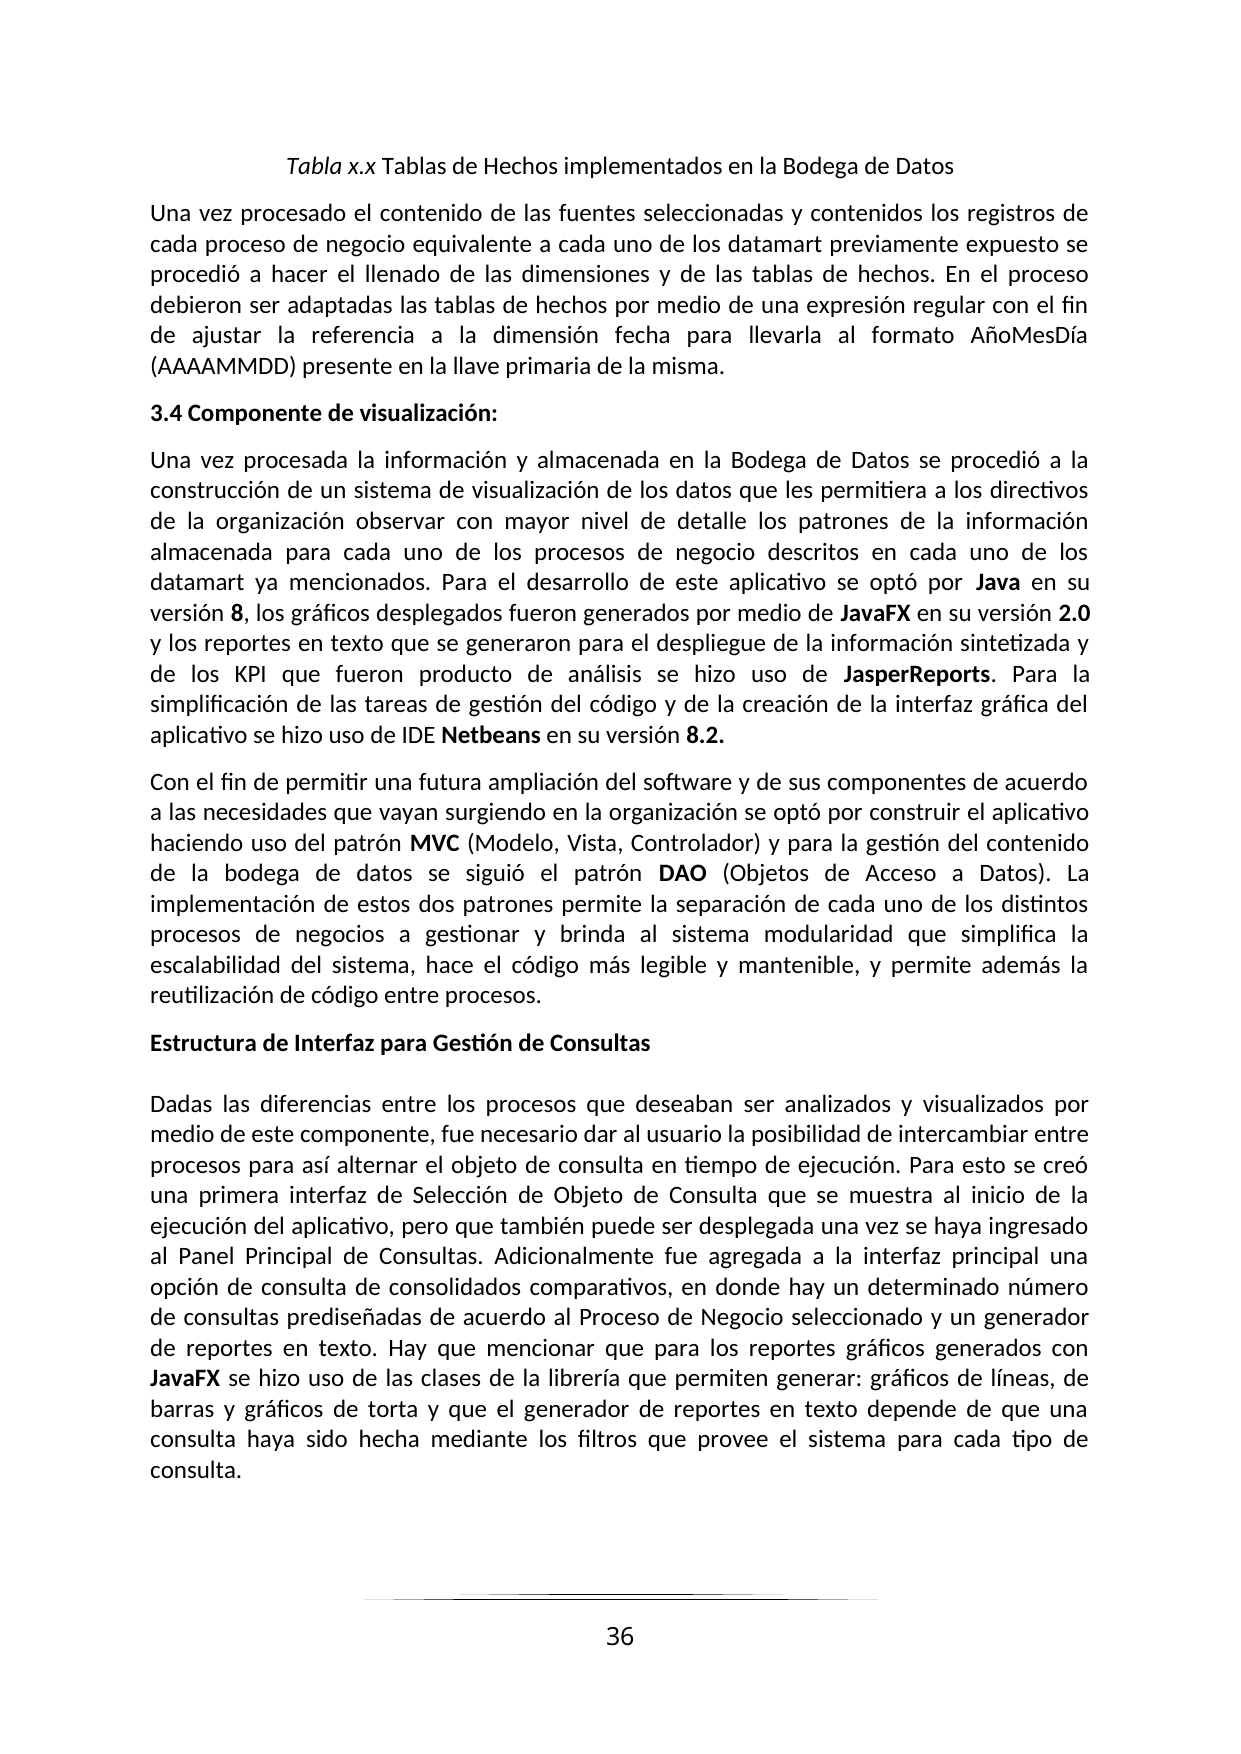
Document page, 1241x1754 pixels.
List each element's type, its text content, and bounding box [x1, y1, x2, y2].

text Con el fin de permitir una futura ampliación del software y de sus componentes de acuerdo a las necesidades que vayan surgiendo en la organización se optó por construir el aplicativo haciendo uso del patrón MVC (Modelo, Vista, Controlador) y para la gestión del contenido de la bodega de datos se siguió el patrón DAO (Objetos de Acceso a Datos). La implementación de estos dos patrones permite la separación de cada uno de los distintos procesos de negocios a gestionar y brinda al sistema modularidad que simplifica la escalabilidad del sistema, hace el código más legible y mantenible, y permite además la reutilización de código entre procesos. [150, 766, 1090, 1010]
text Dadas las diferencias entre los procesos que deseaban ser analizados y visualizados por medio de este componente, fue necesario dar al usuario la posibilidad de intercambiar entre procesos para así alternar el objeto de consulta en tiempo de ejecución. Para esto se creó una primera interfaz de Selección de Objeto de Consulta que se muestra al inicio de la ejecución del aplicativo, pero que también puede ser desplegada una vez se haya ingresado al Panel Principal de Consultas. Adicionalmente fue agregada a la interfaz principal una opción de consulta de consolidados comparativos, en donde hay un determinado número de consultas prediseñadas de acuerdo al Proceso de Negocio seleccionado y un generador de reportes en texto. Hay que mencionar que para los reportes gráficos generados con JavaFX se hizo uso de las clases de la librería que permiten generar: gráficos de líneas, de barras y gráficos de torta y que el generador de reportes en texto depende de que una consulta haya sido hecha mediante los filtros que provee el sistema para cada tipo de consulta. [150, 1088, 1090, 1485]
text Una vez procesado el contenido de las fuentes seleccionadas y contenidos los registros de cada proceso de negocio equivalente a cada uno de los datamart previamente expuesto se procedió a hacer el llenado de las dimensiones y de las tablas de hechos. En el proceso debieron ser adaptadas las tablas de hechos por medio de una expresión regular con el fin de ajustar la referencia a la dimensión fecha para llevarla al formato AñoMesDía (AAAAMMDD) presente en la llave primaria de la misma. [150, 197, 1090, 380]
text Tabla x.x Tablas de Hechos implementados en la Bodega de Datos [150, 150, 1090, 181]
text Una vez procesada la información y almacenada en la Bodega de Datos se procedió a la construcción de un sistema de visualización de los datos que les permitiera a los directivos de la organización observar con mayor nivel de detalle los patrones de la información almacenada para cada uno de los procesos de negocio descritos en cada uno de los datamart ya mencionados. Para el desarrollo de este aplicativo se optó por Java en su versión 8, los gráficos desplegados fueron generados por medio de JavaFX en su versión 2.0 y los reportes en texto que se generaron para el despliegue de la información sintetizada y de los KPI que fueron producto de análisis se hizo uso de JasperReports. Para la simplificación de las tareas de gestión del código y de la creación de la interfaz gráfica del aplicativo se hizo uso de IDE Netbeans en su versión 8.2. [150, 444, 1090, 749]
text 3.4 Componente de visualización: [150, 397, 1090, 427]
text Estructura de Interfaz para Gestión de Consultas [150, 1027, 1090, 1057]
